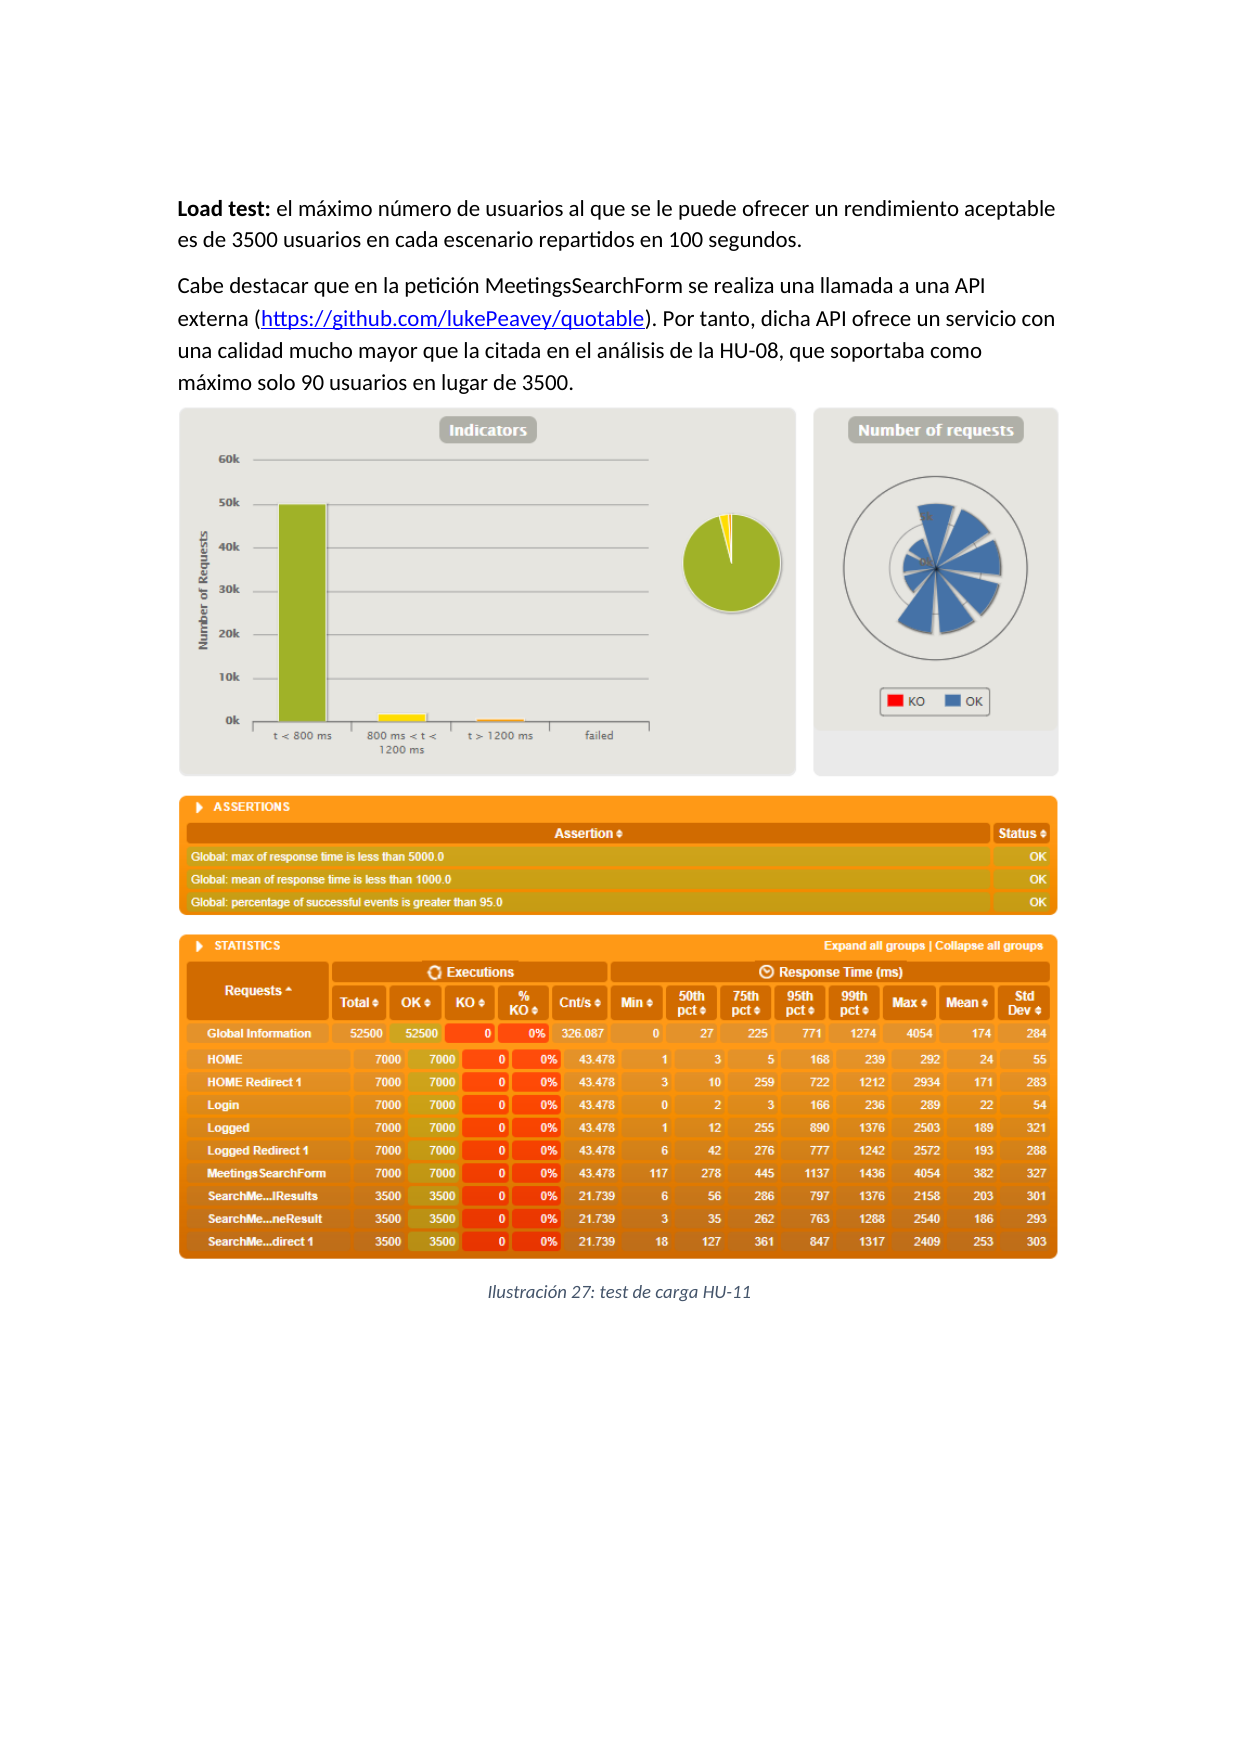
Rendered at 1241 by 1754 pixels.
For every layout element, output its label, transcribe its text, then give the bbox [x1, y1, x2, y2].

text Load test: el máximo número de usuarios al que se le puede ofrecer un rendimiento aceptable es de 3500 usuarios en cada escenario repartidos en 100 segundos. [177, 194, 1063, 253]
picture [177, 400, 1063, 1262]
text Cabe destacar que en la petición MeetingsSearchForm se realiza una llamada a una API externa (https://github.com/lukePeavey/quotable). Por tanto, dicha API ofrece un servicio con una calidad mucho mayor que la citada en el análisis de la HU-08, que soportaba como máximo solo 90 usuarios en lugar de 3500. [177, 272, 1063, 396]
text Ilustración 28: test de carga HU-11 [177, 1280, 1063, 1303]
